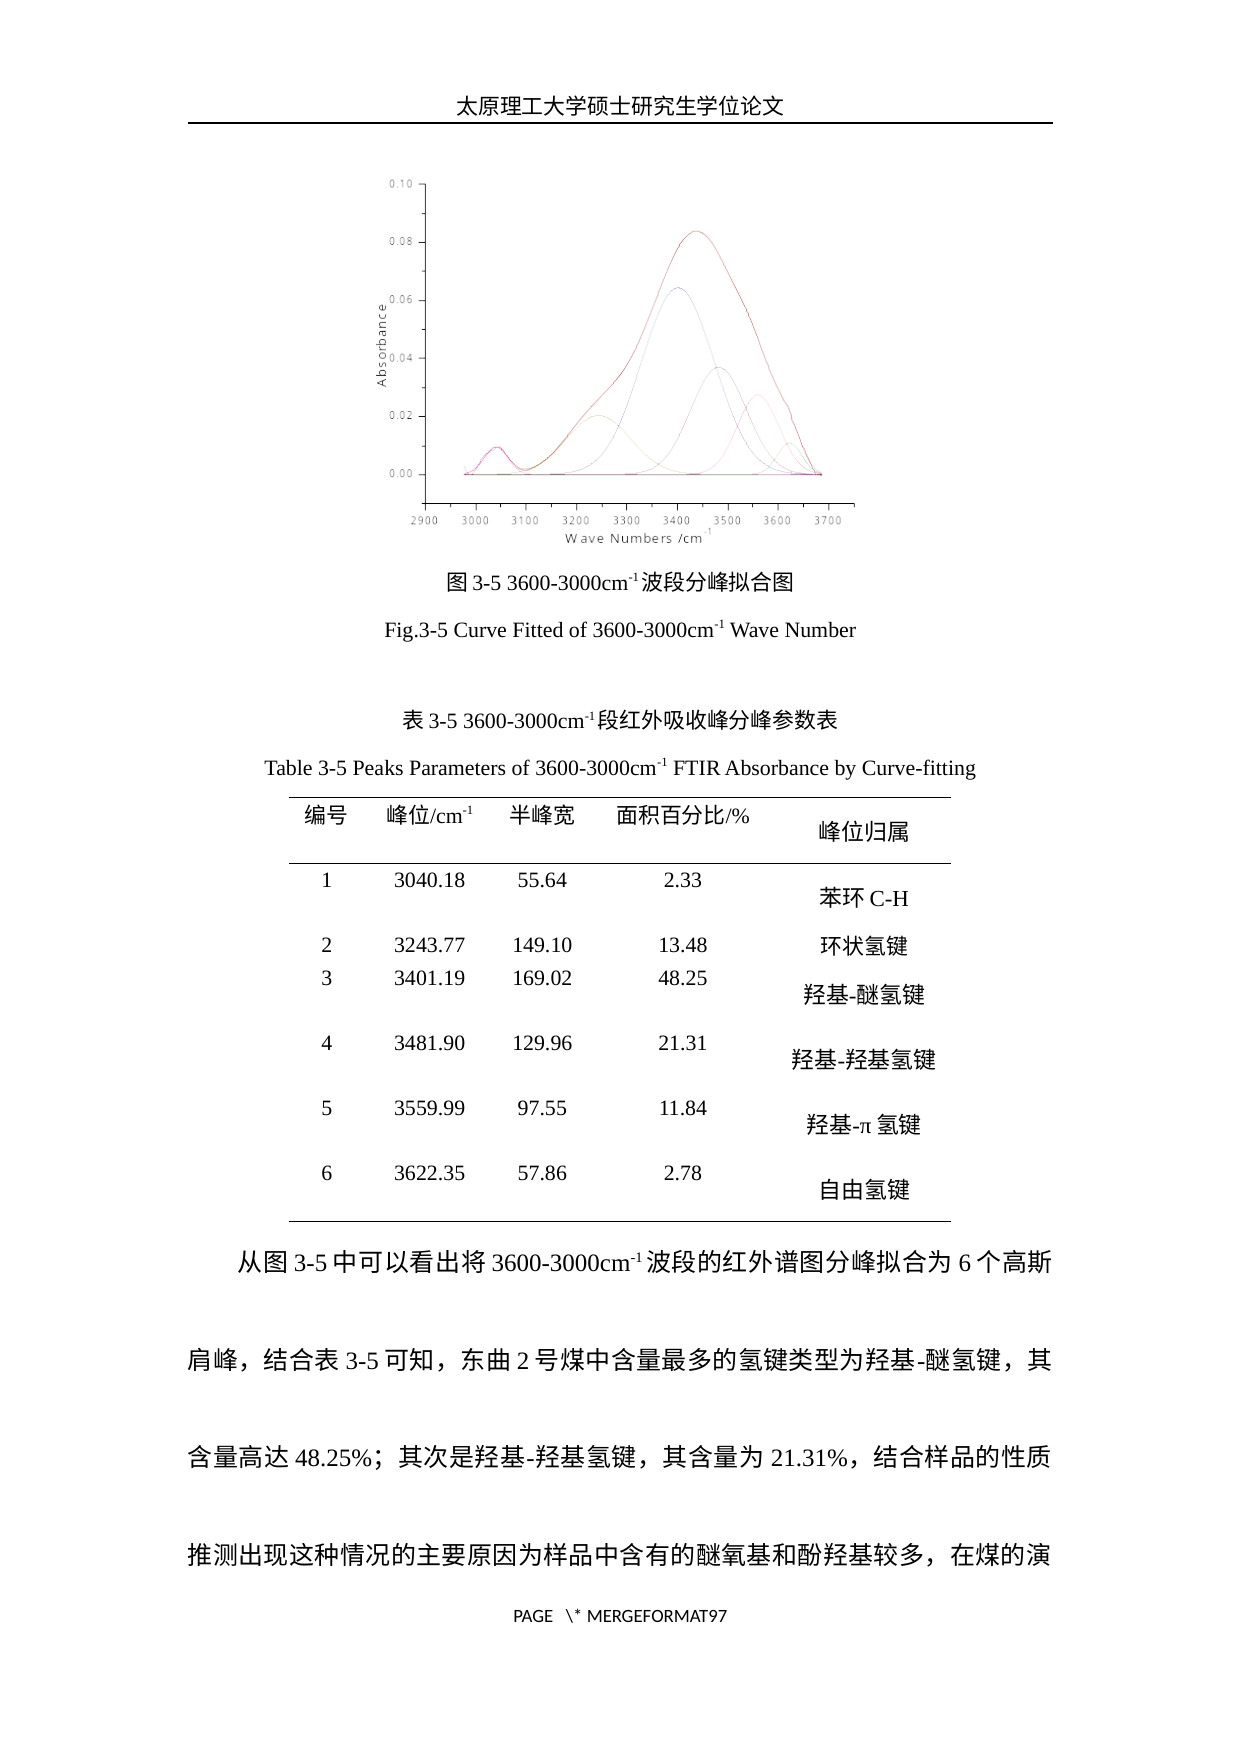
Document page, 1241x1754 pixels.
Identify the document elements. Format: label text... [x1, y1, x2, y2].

table_cell 2.33 [589, 864, 776, 929]
table_cell 3481.90 [364, 1026, 495, 1091]
table_header 峰位/cm-1 [364, 798, 495, 863]
table_cell 1 [289, 864, 364, 929]
text 表3-5 3600-3000cm-1段红外吸收峰分峰参数表 [187, 703, 1053, 736]
table_cell 3559.99 [364, 1091, 495, 1156]
table_cell 自由氢键 [776, 1156, 951, 1221]
table_cell 13.48 [589, 929, 776, 961]
table_header 编号 [289, 798, 364, 863]
table_cell 2 [289, 929, 364, 961]
table_header 半峰宽 [495, 798, 589, 863]
table_cell 149.10 [495, 929, 589, 961]
table_cell 5 [289, 1091, 364, 1156]
table_cell 羟基-羟基氢键 [776, 1026, 951, 1091]
table_header 峰位归属 [776, 798, 951, 863]
table_cell 3 [289, 961, 364, 1026]
table_cell 11.84 [589, 1091, 776, 1156]
table_cell 3040.18 [364, 864, 495, 929]
table_cell 48.25 [589, 961, 776, 1026]
table_cell 2.78 [589, 1156, 776, 1221]
table_cell 3401.19 [364, 961, 495, 1026]
text Fig.3-5 Curve Fitted of 3600-3000cm-1 Wave Number [187, 613, 1053, 645]
table_cell 21.31 [589, 1026, 776, 1091]
text 图3-5 3600-3000cm-1波段分峰拟合图 [187, 564, 1053, 597]
table_cell 57.86 [495, 1156, 589, 1221]
table_cell 3243.77 [364, 929, 495, 961]
table_cell 129.96 [495, 1026, 589, 1091]
table_cell 6 [289, 1156, 364, 1221]
table_cell 169.02 [495, 961, 589, 1026]
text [187, 1228, 1053, 1586]
table_cell 3622.35 [364, 1156, 495, 1221]
table_cell 55.64 [495, 864, 589, 929]
table_cell 苯环C-H [776, 864, 951, 929]
table_cell 4 [289, 1026, 364, 1091]
table_header 面积百分比/% [589, 798, 776, 863]
table_cell 97.55 [495, 1091, 589, 1156]
table_cell 羟基-醚氢键 [776, 961, 951, 1026]
table_cell 环状氢键 [776, 929, 951, 961]
table_cell 羟基-π氢键 [776, 1091, 951, 1156]
text Table 3-5 Peaks Parameters of 3600-3000cm-1 FTIR Absorbance by Curve-fitting [187, 751, 1053, 784]
